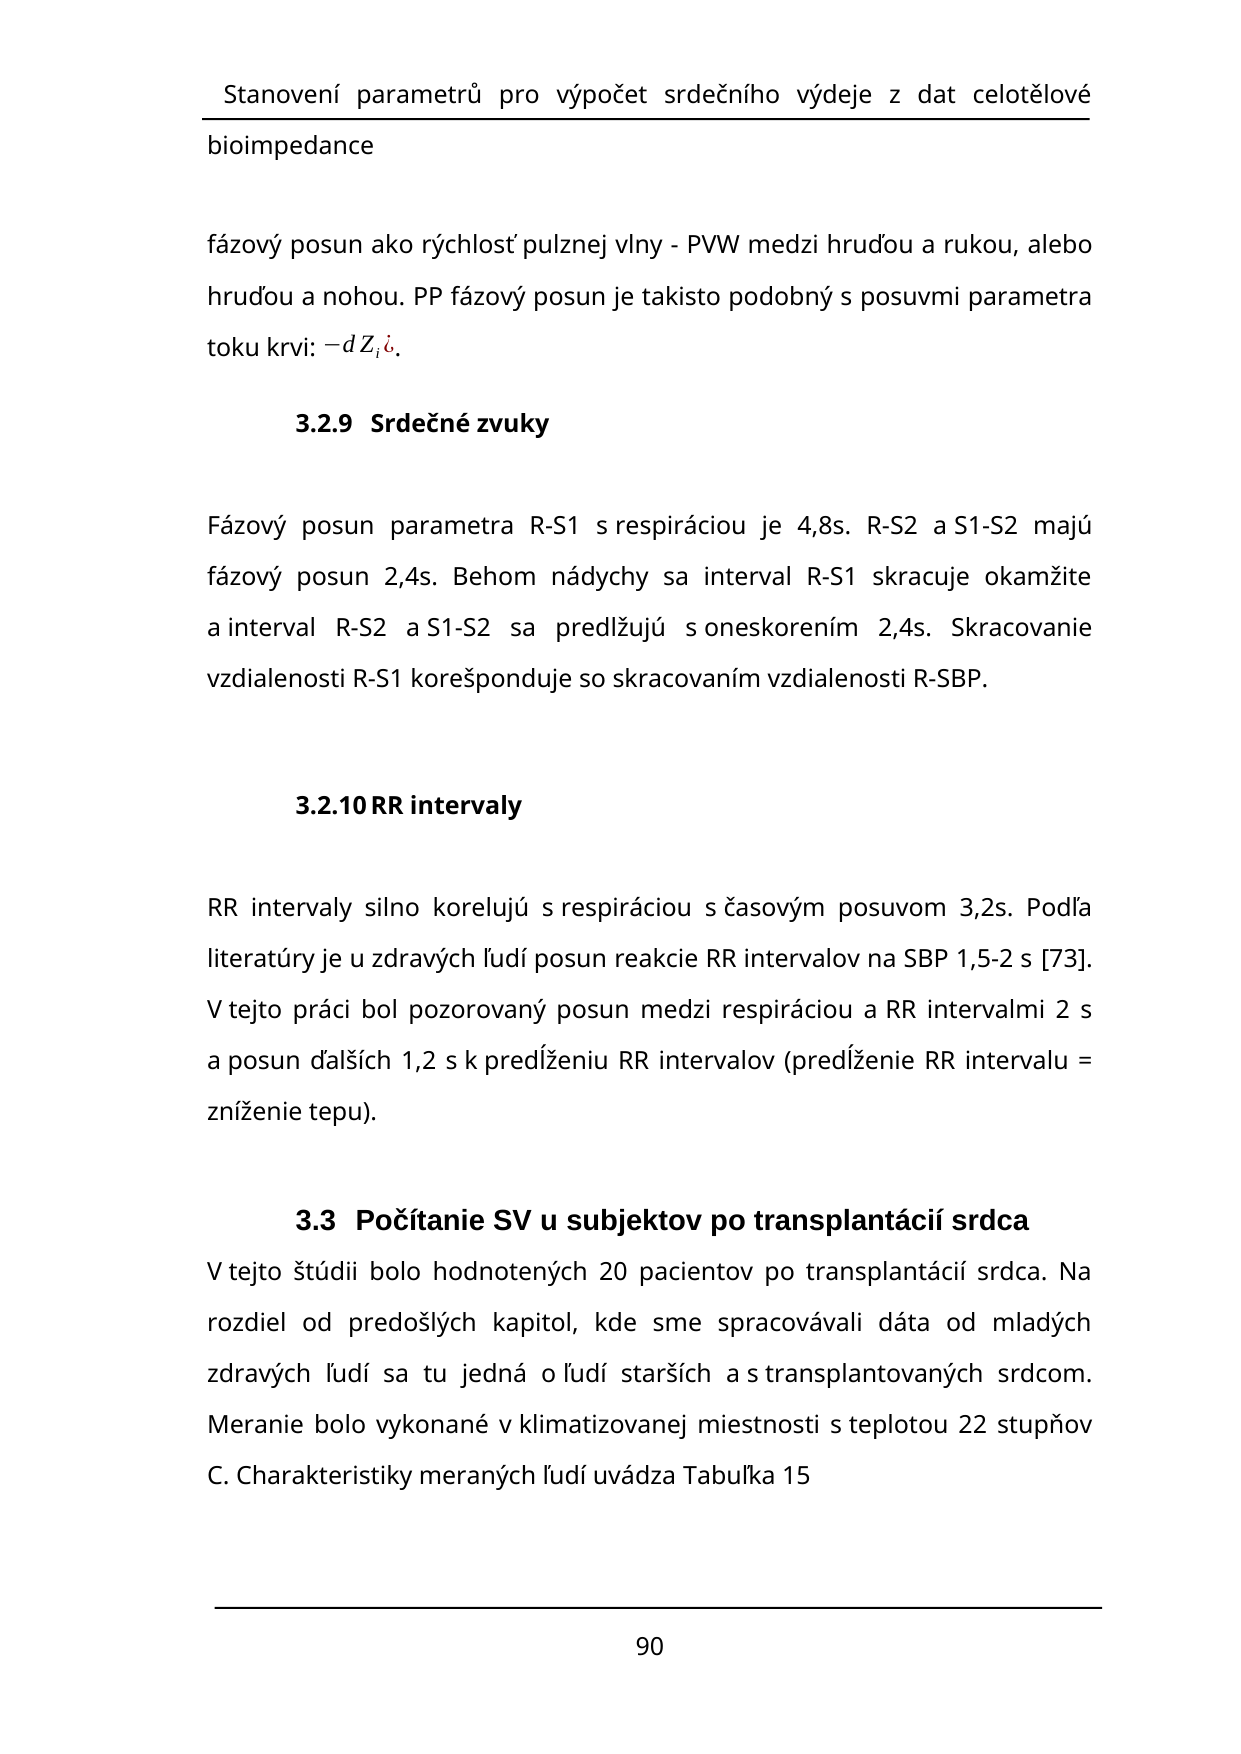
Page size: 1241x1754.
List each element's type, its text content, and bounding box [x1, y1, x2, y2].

subtitle Počítanie SV u subjektov po transplantácií srdca [295, 1203, 1092, 1237]
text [207, 227, 1092, 363]
text V tejto štúdii bolo hodnotených 20 pacientov po transplantácií srdca. Na rozdiel od predošlých kapitol, kde sme spracovávali dáta od mladých zdravých ľudí sa tu jedná o ľudí starších a s transplantovaných srdcom. Meranie bolo vykonané v klimatizovanej miestnosti s teplotou 22 stupňov C. Charakteristiky meraných ľudí uvádza Tabuľka 15 [207, 1254, 1092, 1492]
text RR intervaly silno korelujú s respiráciou s časovým posuvom 3,2s. Podľa literatúry je u zdravých ľudí posun reakcie RR intervalov na SBP 1,5-2 s [73]. V tejto práci bol pozorovaný posun medzi respiráciou a RR intervalmi 2 s a posun ďalších 1,2 s k predĺženiu RR intervalov (predĺženie RR intervalu = zníženie tepu). [207, 890, 1092, 1128]
subtitle Srdečné zvuky [295, 405, 1092, 439]
text Fázový posun parametra R-S1 s respiráciou je 4,8s. R-S2 a S1-S2 majú fázový posun 2,4s. Behom nádychy sa interval R-S1 skracuje okamžite a interval R-S2 a S1-S2 sa predlžujú s oneskorením 2,4s. Skracovanie vzdialenosti R-S1 korešponduje so skracovaním vzdialenosti R-SBP. [207, 507, 1092, 694]
subtitle RR intervaly [295, 788, 1092, 822]
